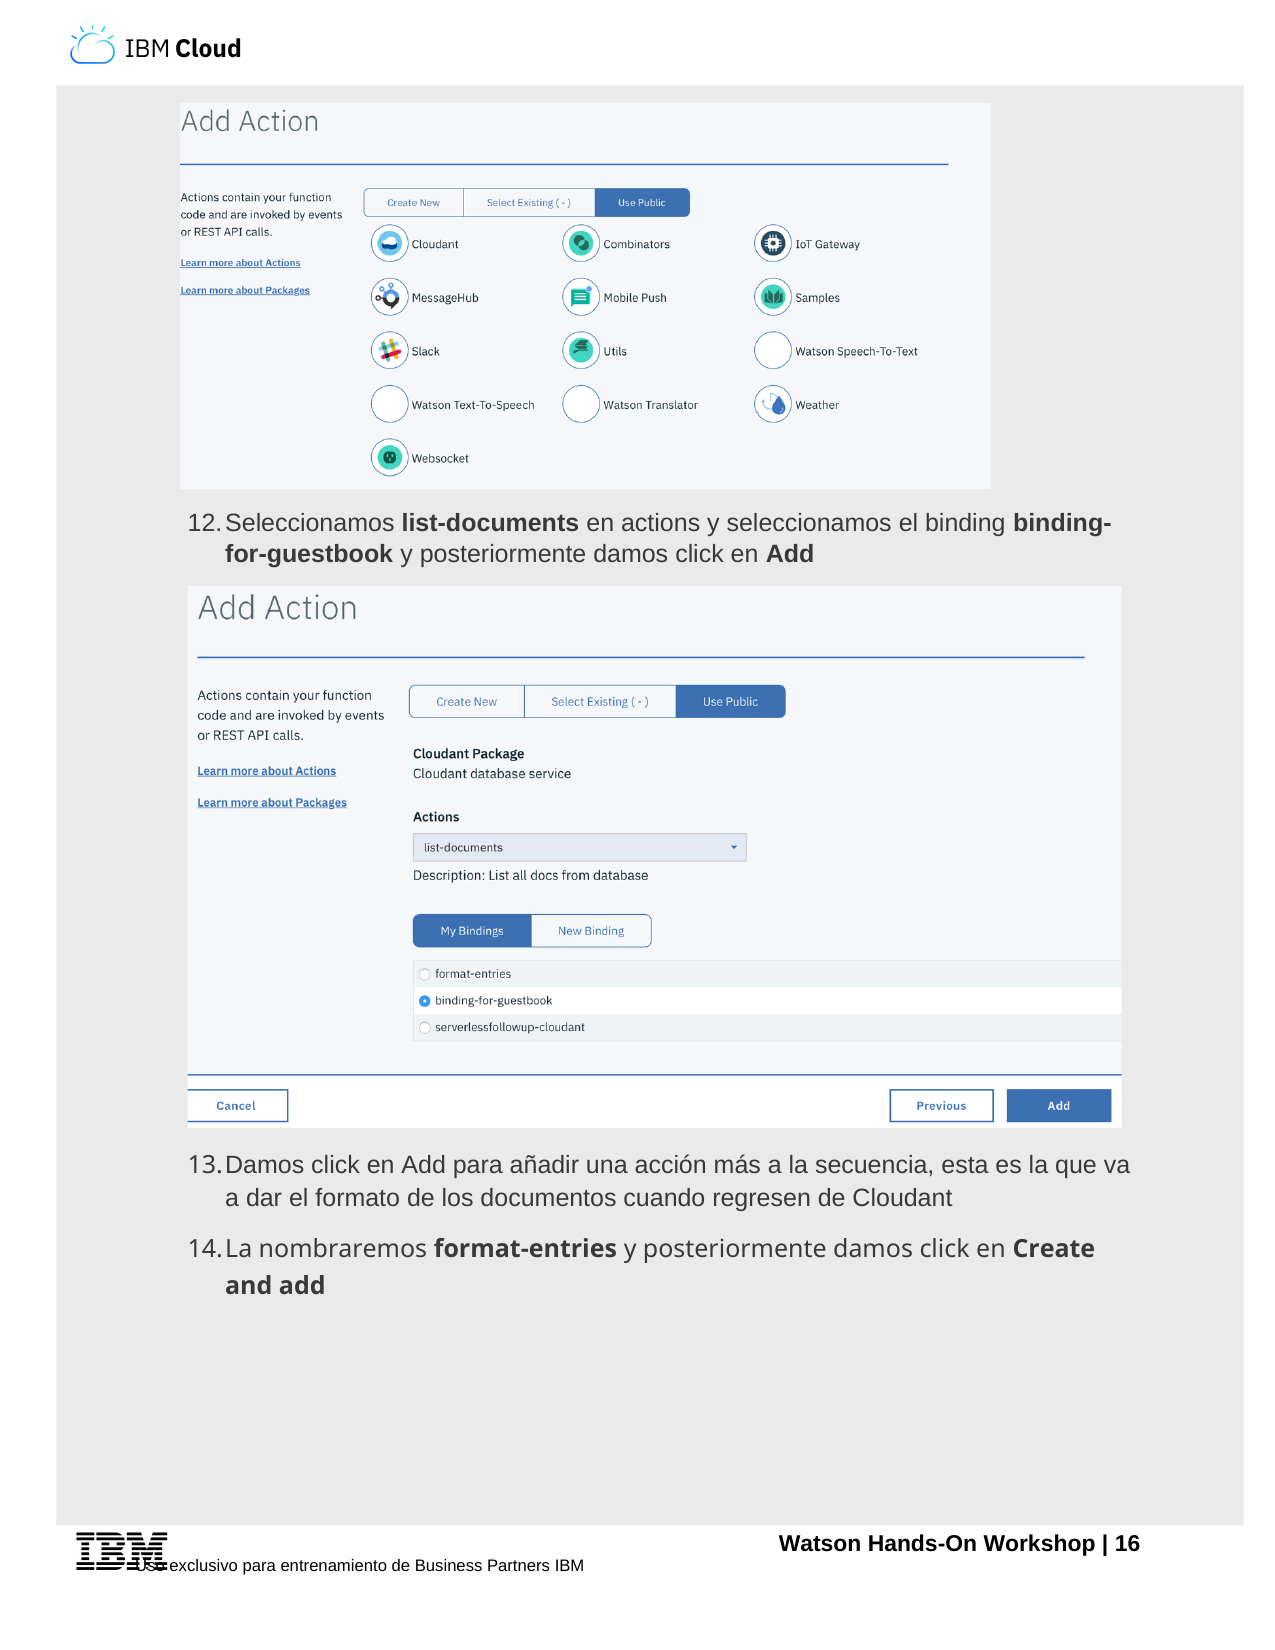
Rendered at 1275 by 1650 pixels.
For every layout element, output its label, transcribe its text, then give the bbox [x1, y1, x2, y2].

picture [51, 25, 259, 82]
list La nombraremos format-entries y posteriormente damos click en Create and add [187, 1231, 1140, 1302]
picture [75, 1531, 170, 1572]
picture [187, 586, 1122, 1128]
list Damos click en Add para añadir una acción más a la secuencia, esta es la que va a dar el formato de los documentos cuando regresen de Cloudant [187, 1147, 1140, 1212]
list Seleccionamos list-documents en actions y seleccionamos el binding binding-for-guestbook y posteriormente damos click en Add [187, 507, 1140, 567]
picture [180, 103, 991, 489]
